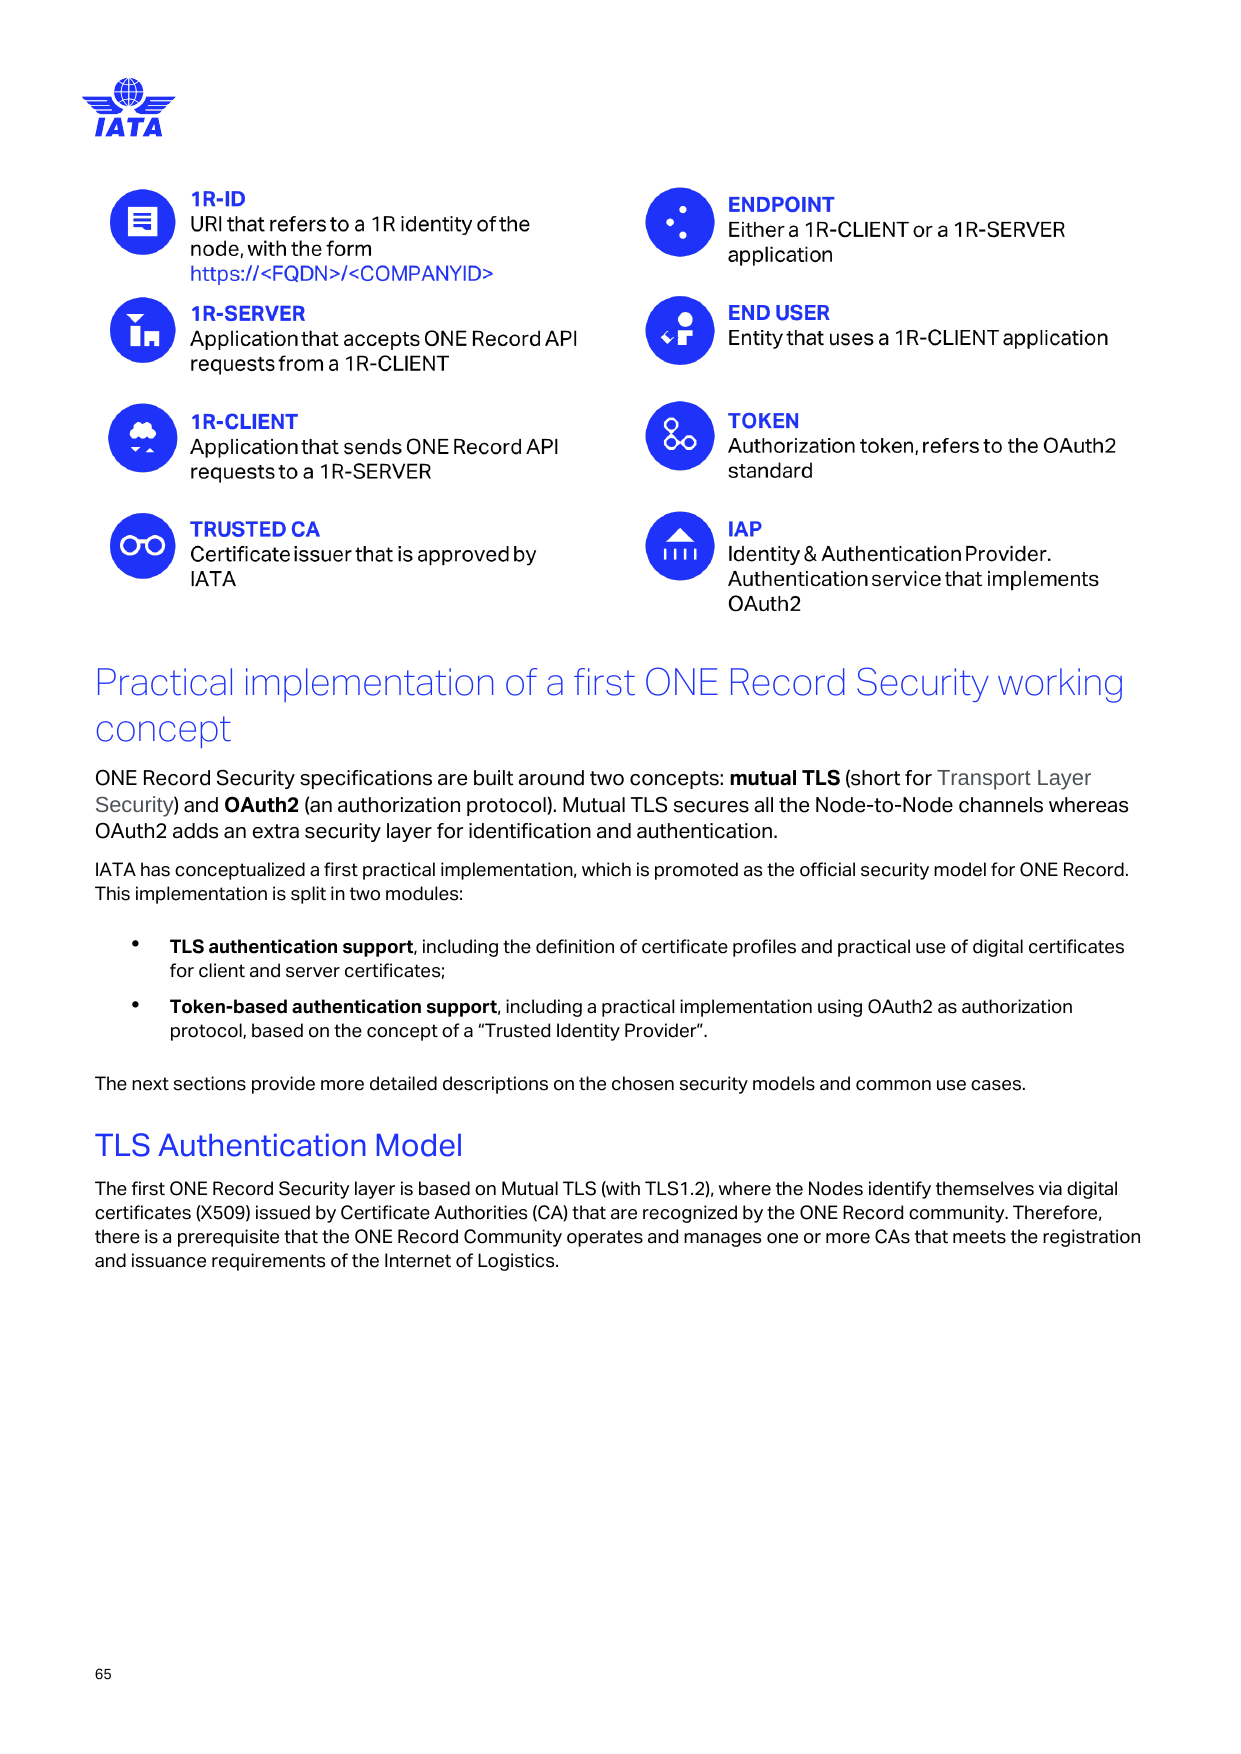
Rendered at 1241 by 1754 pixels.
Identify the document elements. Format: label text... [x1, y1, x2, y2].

text The first ONE Record Security layer is based on Mutual TLS (with TLS1.2), where the Nodes identify themselves via digital certificates (X509) issued by Certificate Authorities (CA) that are recognized by the ONE Record community. Therefore, there is a prerequisite that the ONE Record Community operates and manages one or more CAs that meets the registration and issuance requirements of the Internet of Logistics. [94, 1193, 1146, 1289]
list Token-based authentication support, including a practical implementation using OAuth2 as authorization protocol, based on the concept of a “Trusted Identity Provider”. [132, 1011, 1146, 1059]
subtitle TLS Authentication Model [94, 1142, 1146, 1181]
subtitle Practical implementation of a first ONE Record Security working concept [94, 658, 1146, 752]
text IATA has conceptualized a first practical implementation, which is promoted as the official security model for ONE Record. This implementation is split in two modules: [94, 857, 1146, 905]
list TLS authentication support, including the definition of certificate profiles and practical use of digital certificates for client and server certificates; [132, 934, 1146, 982]
text The next sections provide more detailed descriptions on the chosen security models and common use cases. [94, 1088, 1146, 1112]
picture [108, 180, 1133, 629]
text ONE Record Security specifications are built around two concepts: mutual TLS (short for Transport Layer Security) and OAuth2 (an authorization protocol). Mutual TLS secures all the Node-to-Node channels whereas OAuth2 adds an extra security layer for identification and authentication. [94, 765, 1146, 845]
